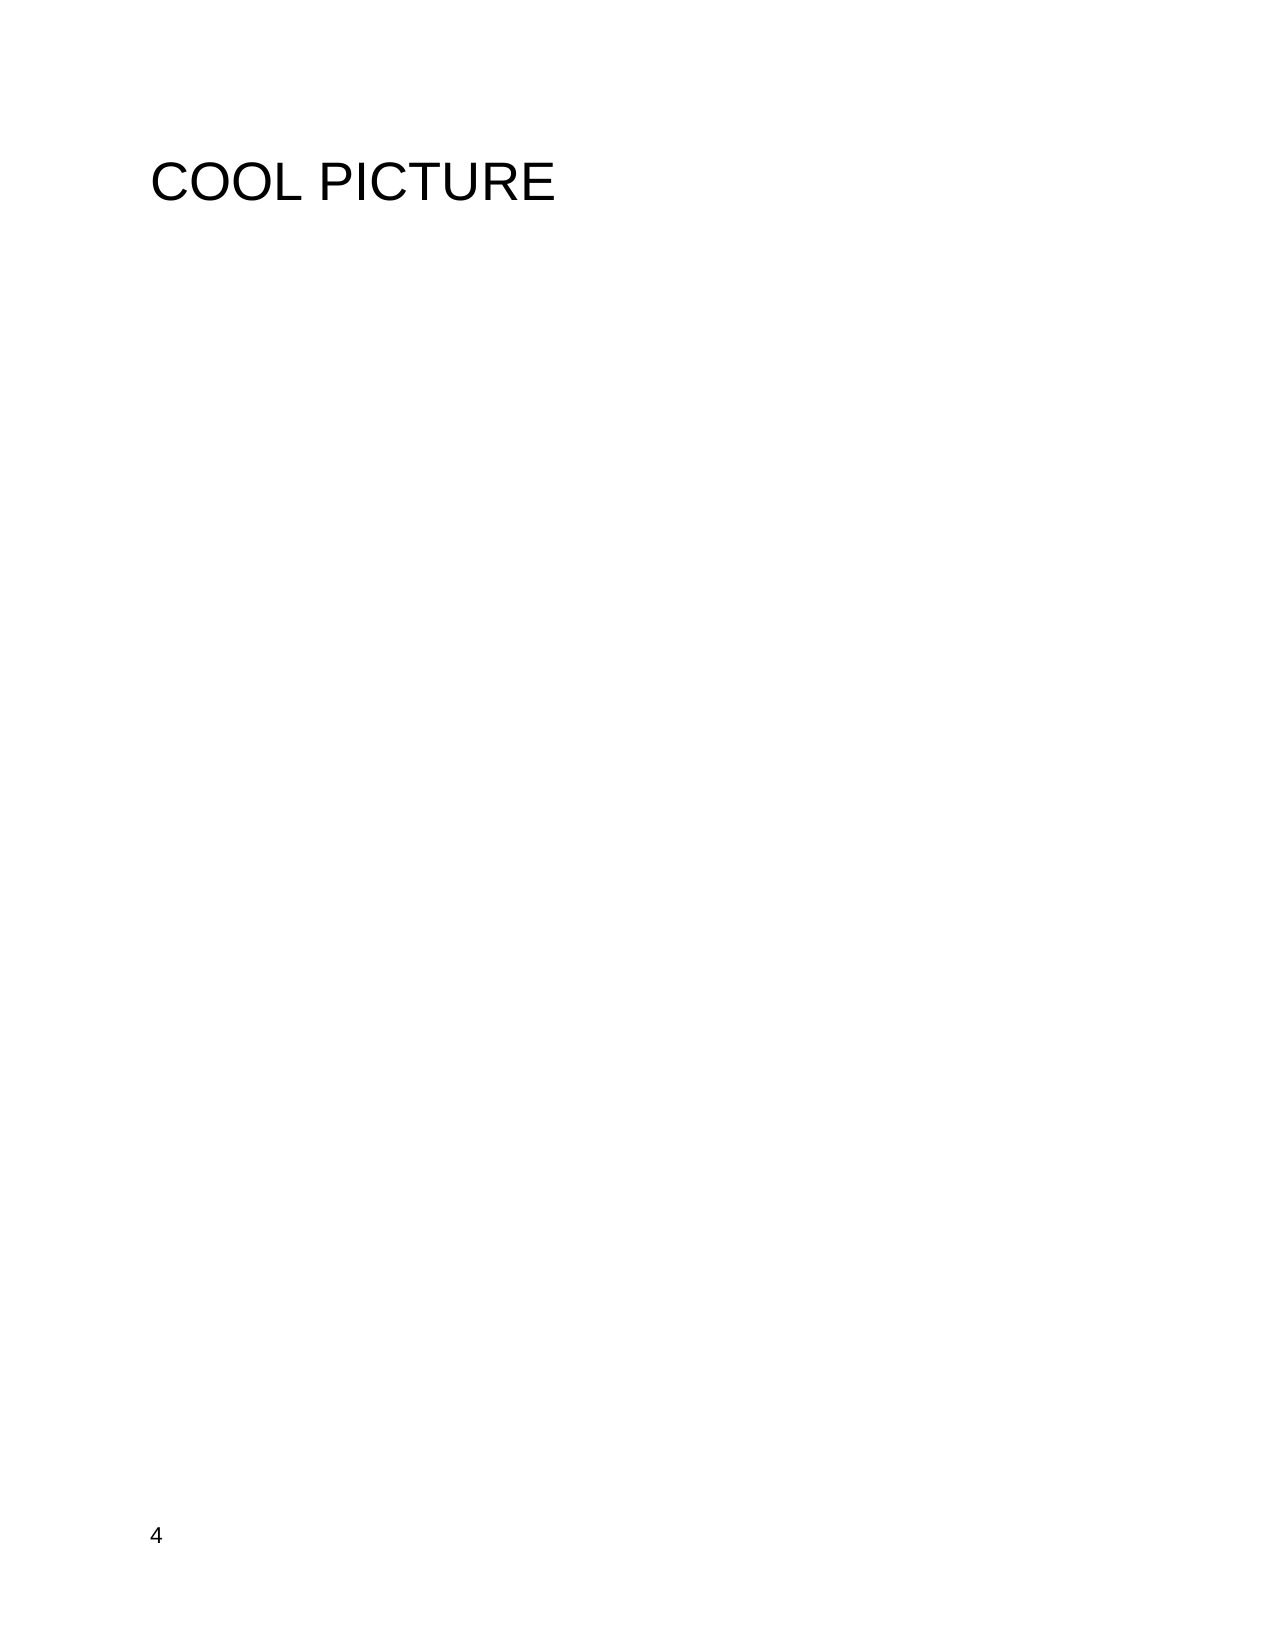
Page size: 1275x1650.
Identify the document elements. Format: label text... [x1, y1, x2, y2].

title COOL PICTURE [150, 150, 1125, 212]
